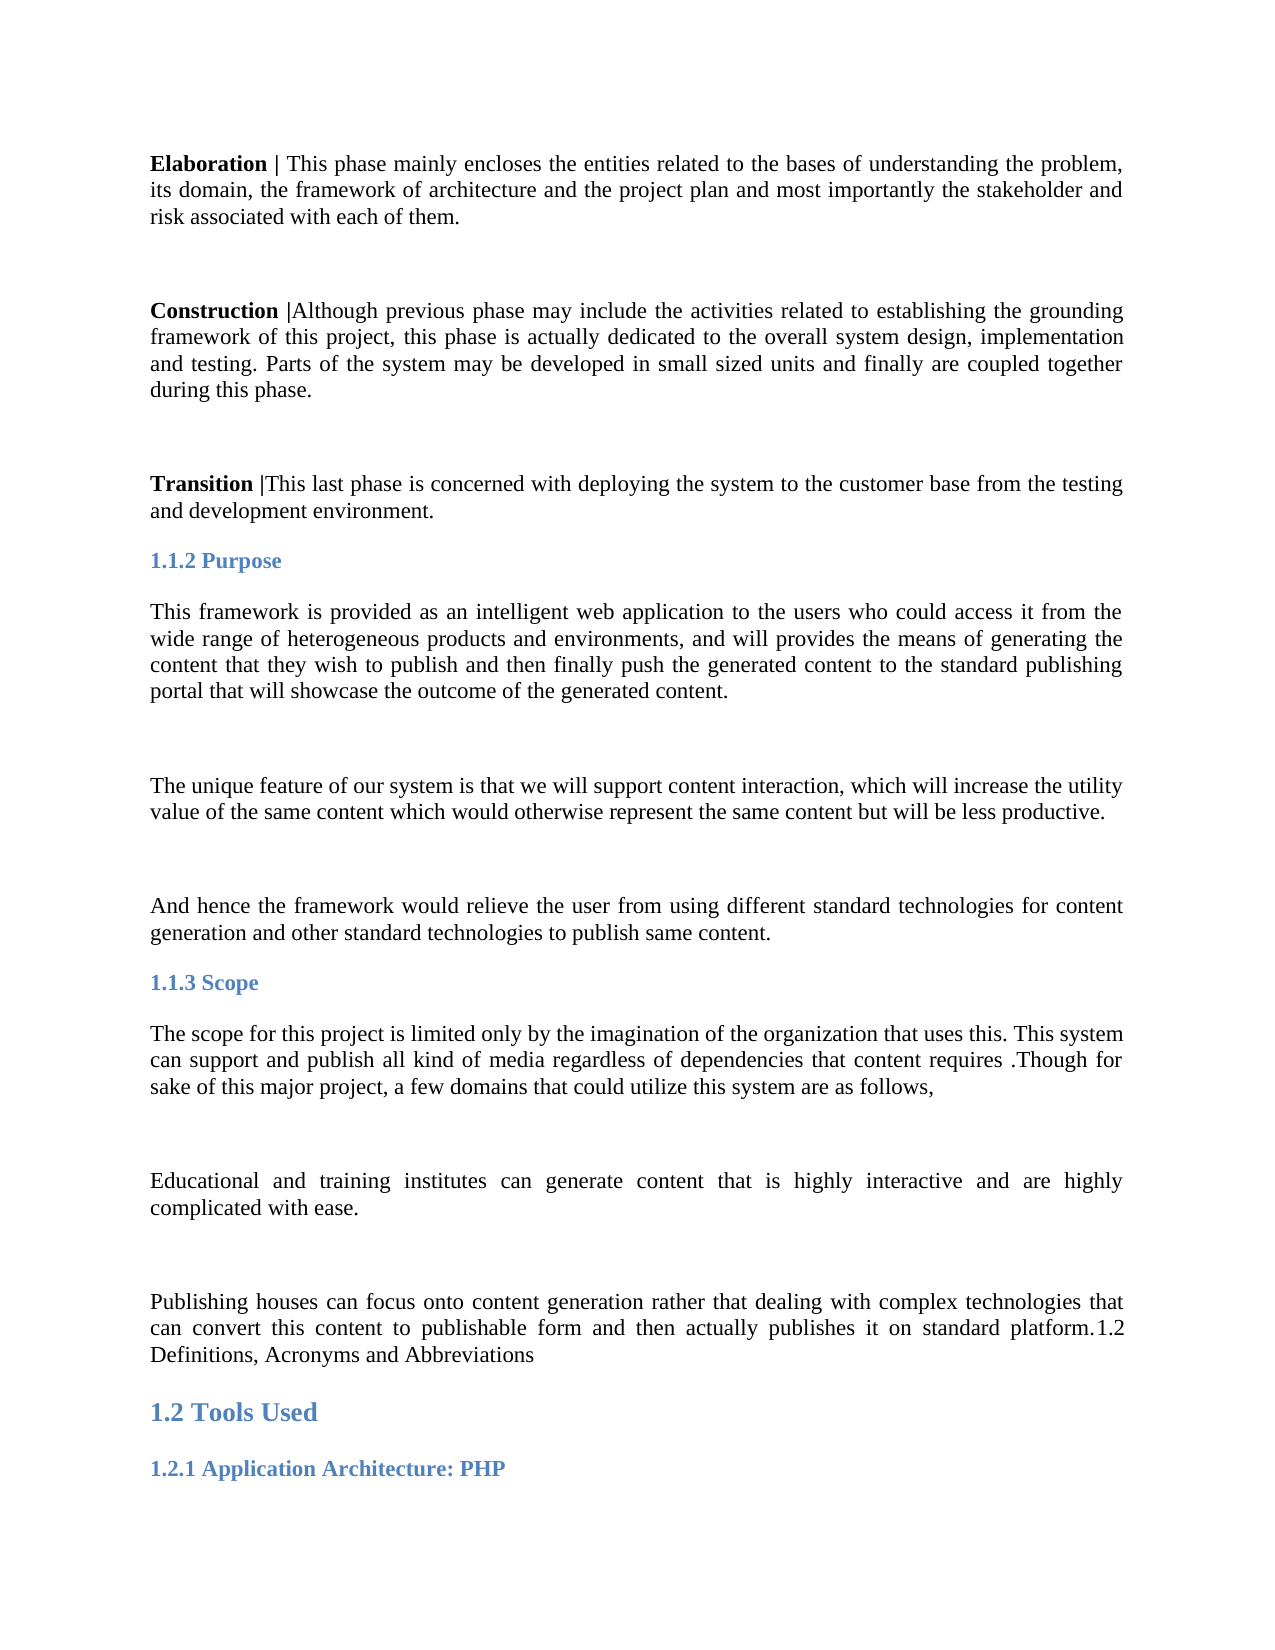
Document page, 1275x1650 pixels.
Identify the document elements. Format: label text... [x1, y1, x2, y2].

subtitle 1.2.1 Application Architecture: PHP [150, 1456, 1125, 1481]
text Transition |This last phase is concerned with deploying the system to the customer base from the testing and development environment. [150, 471, 1125, 523]
text Elaboration | This phase mainly encloses the entities related to the bases of understanding the problem, its domain, the framework of architecture and the project plan and most importantly the stakeholder and risk associated with each of them. [150, 150, 1125, 229]
text The unique feature of our system is that we will support content interaction, which will increase the utility value of the same content which would otherwise represent the same content but will be less productive. [150, 772, 1125, 824]
subtitle 1.1.3 Scope [150, 970, 1125, 995]
text This framework is provided as an intelligent web application to the users who could access it from the wide range of heterogeneous products and environments, and will provides the means of generating the content that they wish to publish and then finally push the generated content to the standard publishing portal that will showcase the outcome of the generated content. [150, 598, 1125, 704]
subtitle 1.1.2 Purpose [150, 548, 1125, 573]
text Educational and training institutes can generate content that is highly interactive and are highly complicated with ease. [150, 1167, 1125, 1220]
text Publishing houses can focus onto content generation rather that dealing with complex technologies that can convert this content to publishable form and then actually publishes it on standard platform.1.2 Definitions, Acronyms and Abbreviations [150, 1288, 1125, 1367]
text The scope for this project is limited only by the imagination of the organization that uses this. This system can support and publish all kind of media regardless of dependencies that content requires .Though for sake of this major project, a few domains that could utilize this system are as follows, [150, 1020, 1125, 1099]
text And hence the framework would relieve the user from using different standard technologies for content generation and other standard technologies to publish same content. [150, 892, 1125, 945]
subtitle 1.2 Tools Used [150, 1396, 1125, 1427]
text Construction |Although previous phase may include the activities related to establishing the grounding framework of this project, this phase is actually dedicated to the overall system design, implementation and testing. Parts of the system may be developed in small sized units and finally are coupled together during this phase. [150, 297, 1125, 402]
